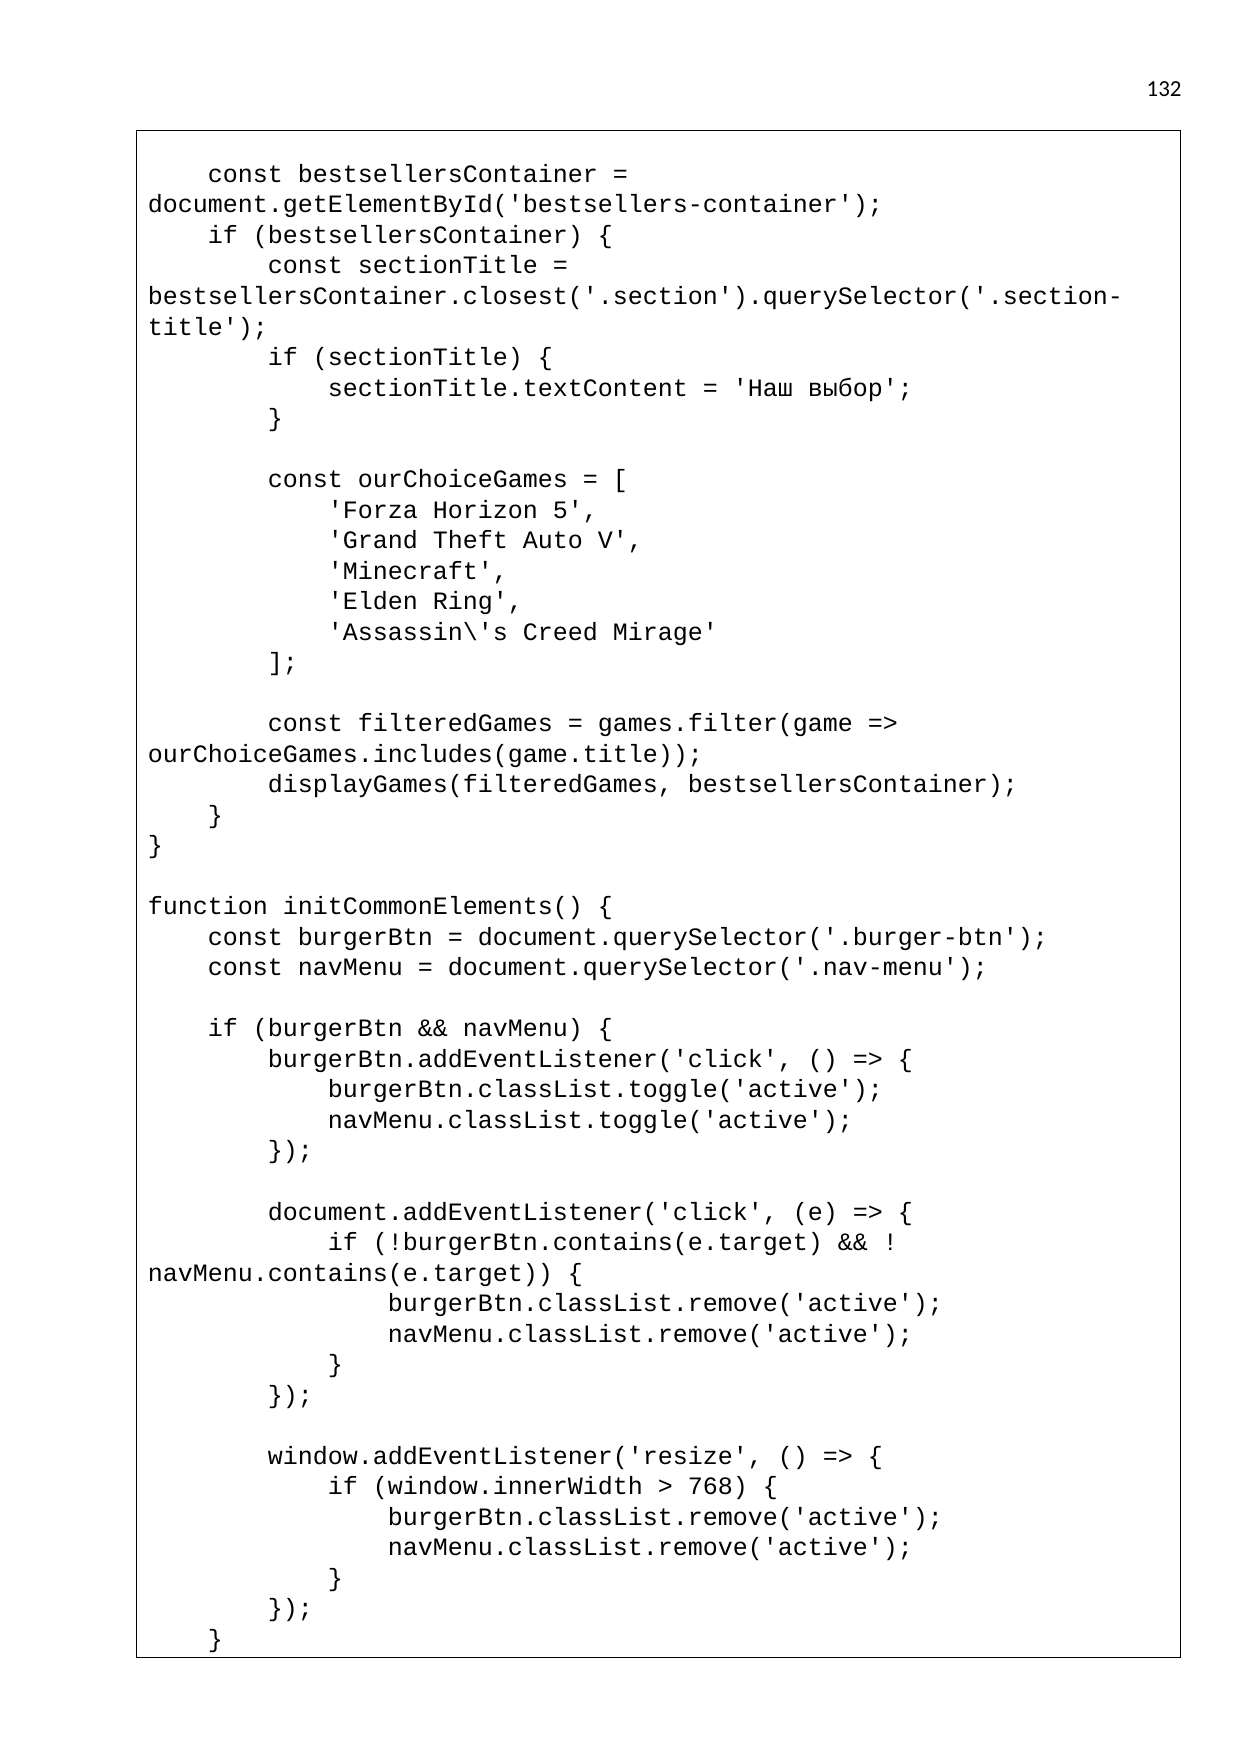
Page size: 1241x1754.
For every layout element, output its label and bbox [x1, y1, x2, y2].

table_header [137, 131, 1180, 1657]
